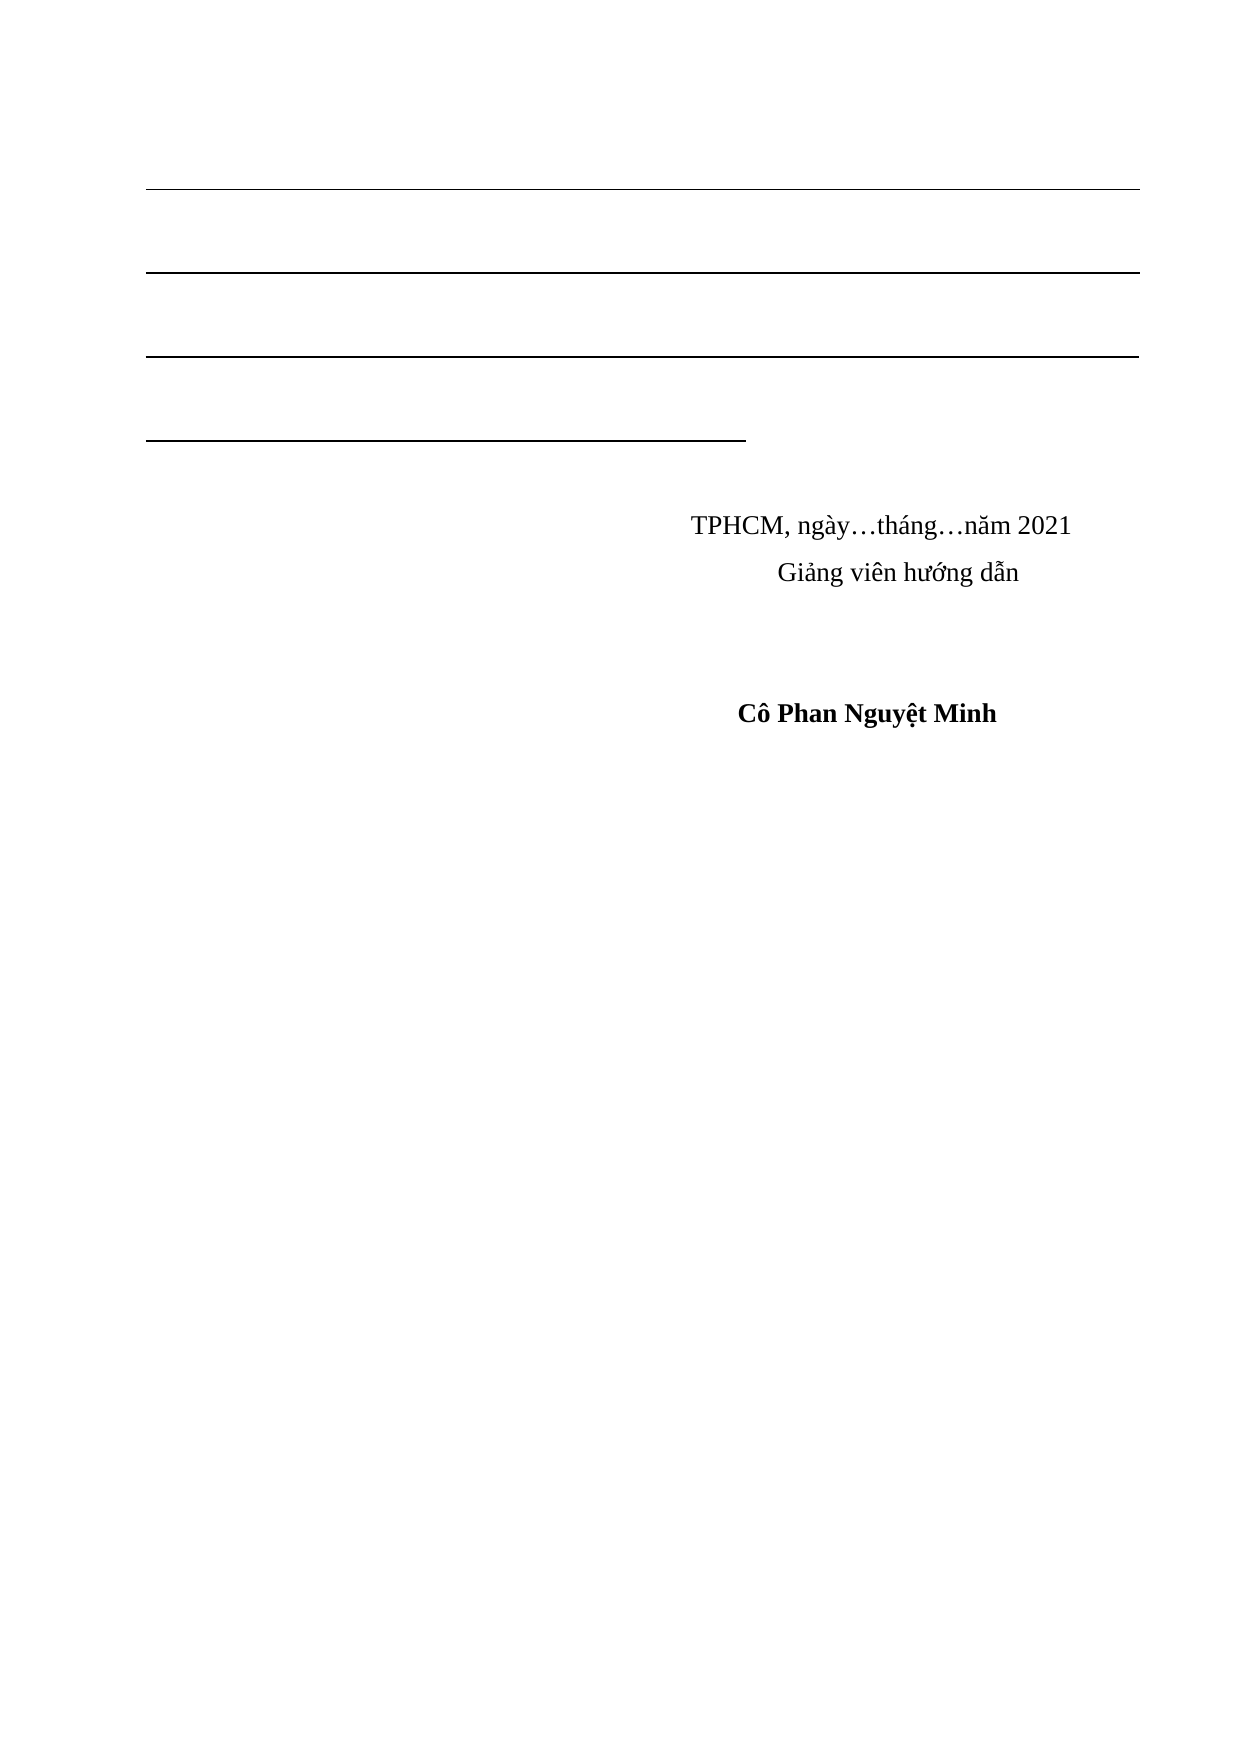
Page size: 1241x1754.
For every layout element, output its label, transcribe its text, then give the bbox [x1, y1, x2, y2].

text TPHCM, ngày…tháng…năm 2021 Giảng viên hướng dẫn [691, 509, 1116, 587]
subtitle Cô Phan Nguyệt Minh [737, 698, 1240, 729]
